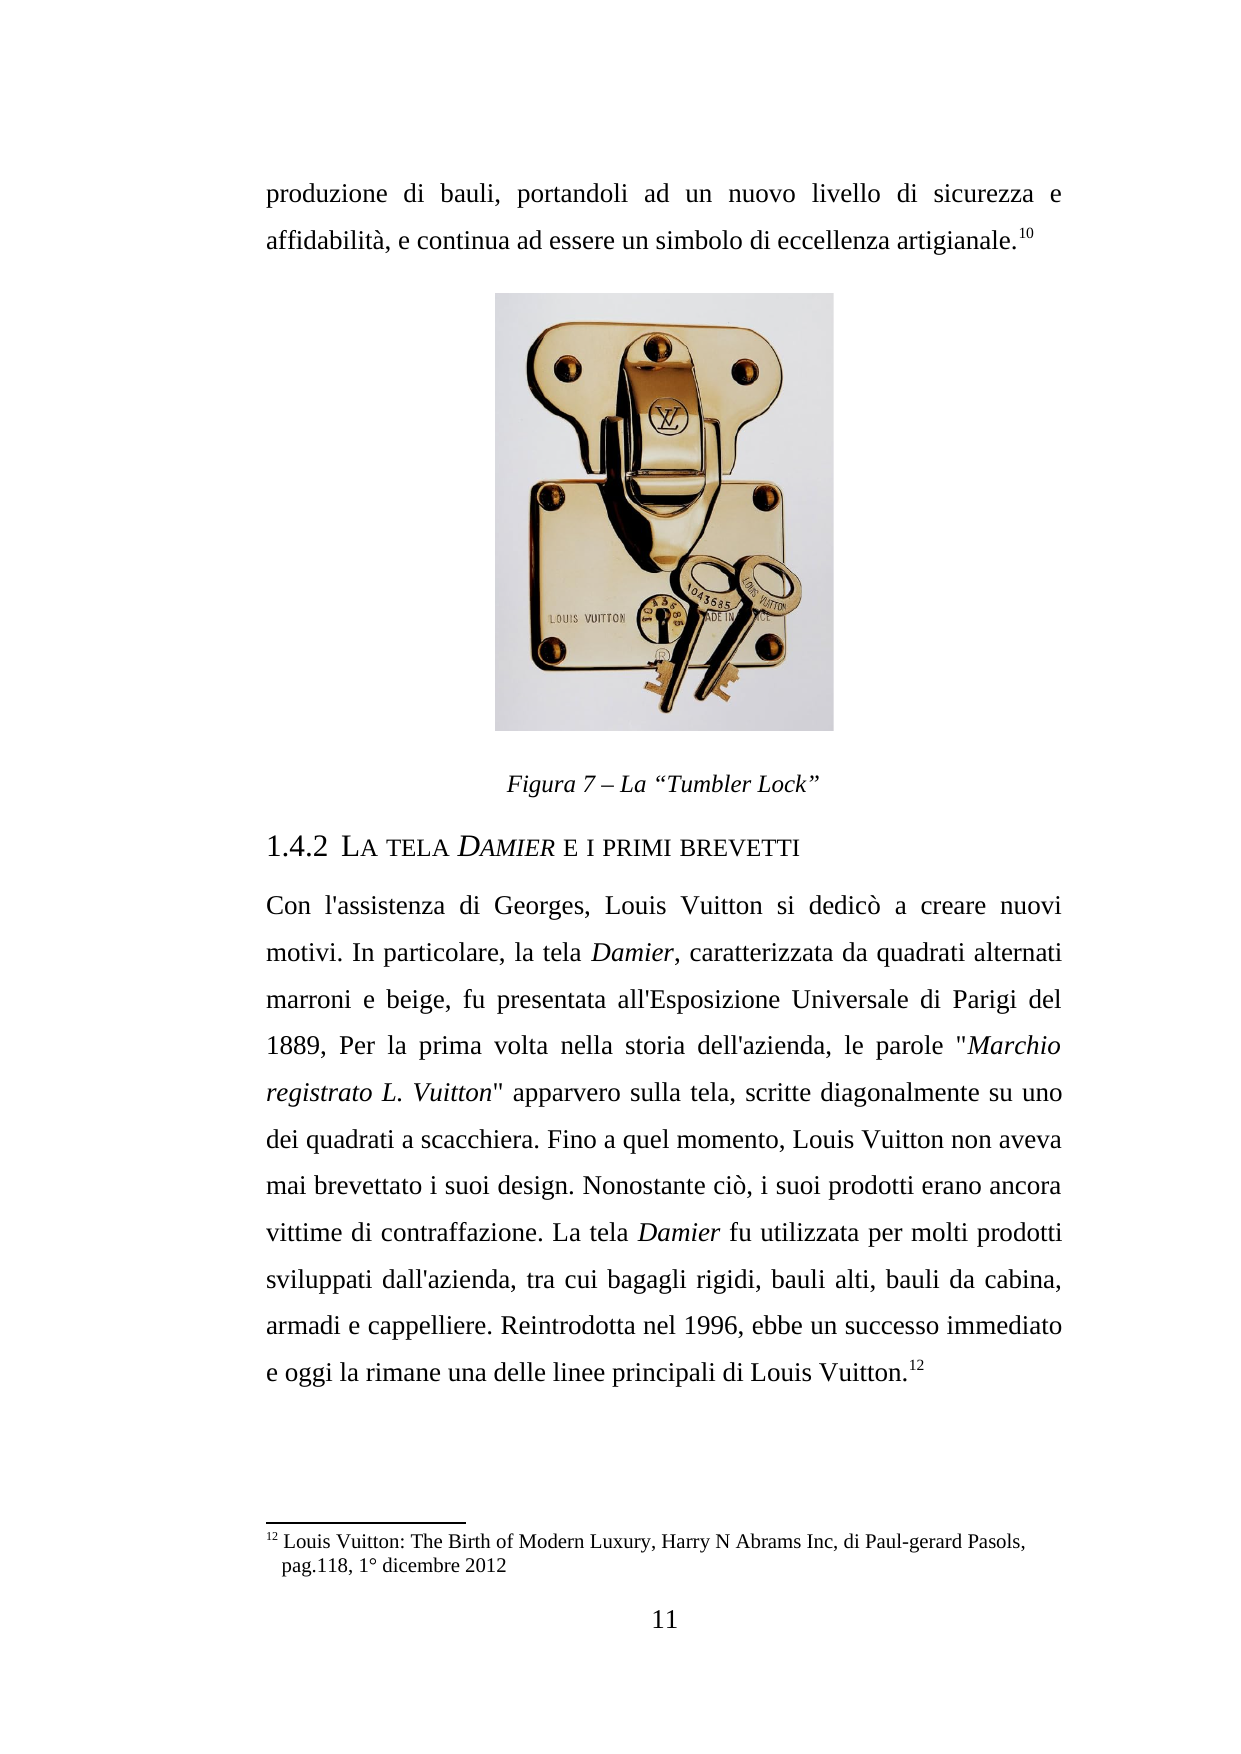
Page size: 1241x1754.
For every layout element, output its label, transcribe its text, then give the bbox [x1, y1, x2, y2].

subtitle La tela Damier e i primi brevetti [266, 827, 1063, 863]
picture [495, 293, 834, 731]
text Figura 7 – La “Tumbler Lock” [266, 769, 1063, 798]
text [266, 177, 1063, 255]
text Con l'assistenza di Georges, Louis Vuitton si dedicò a creare nuovi motivi. In particolare, la tela Damier, caratterizzata da quadrati alternati marroni e beige, fu presentata all'Esposizione Universale di Parigi del 1889, Per la prima volta nella storia dell'azienda, le parole "Marchio registrato L. Vuitton" apparvero sulla tela, scritte diagonalmente su uno dei quadrati a scacchiera. Fino a quel momento, Louis Vuitton non aveva mai brevettato i suoi design. Nonostante ciò, i suoi prodotti erano ancora vittime di contraffazione. La tela Damier fu utilizzata per molti prodotti sviluppati dall'azienda, tra cui bagagli rigidi, bauli alti, bauli da cabina, armadi e cappelliere. Reintrodotta nel 1996, ebbe un successo immediato e oggi la rimane una delle linee principali di Louis Vuitton. [266, 889, 1063, 1387]
